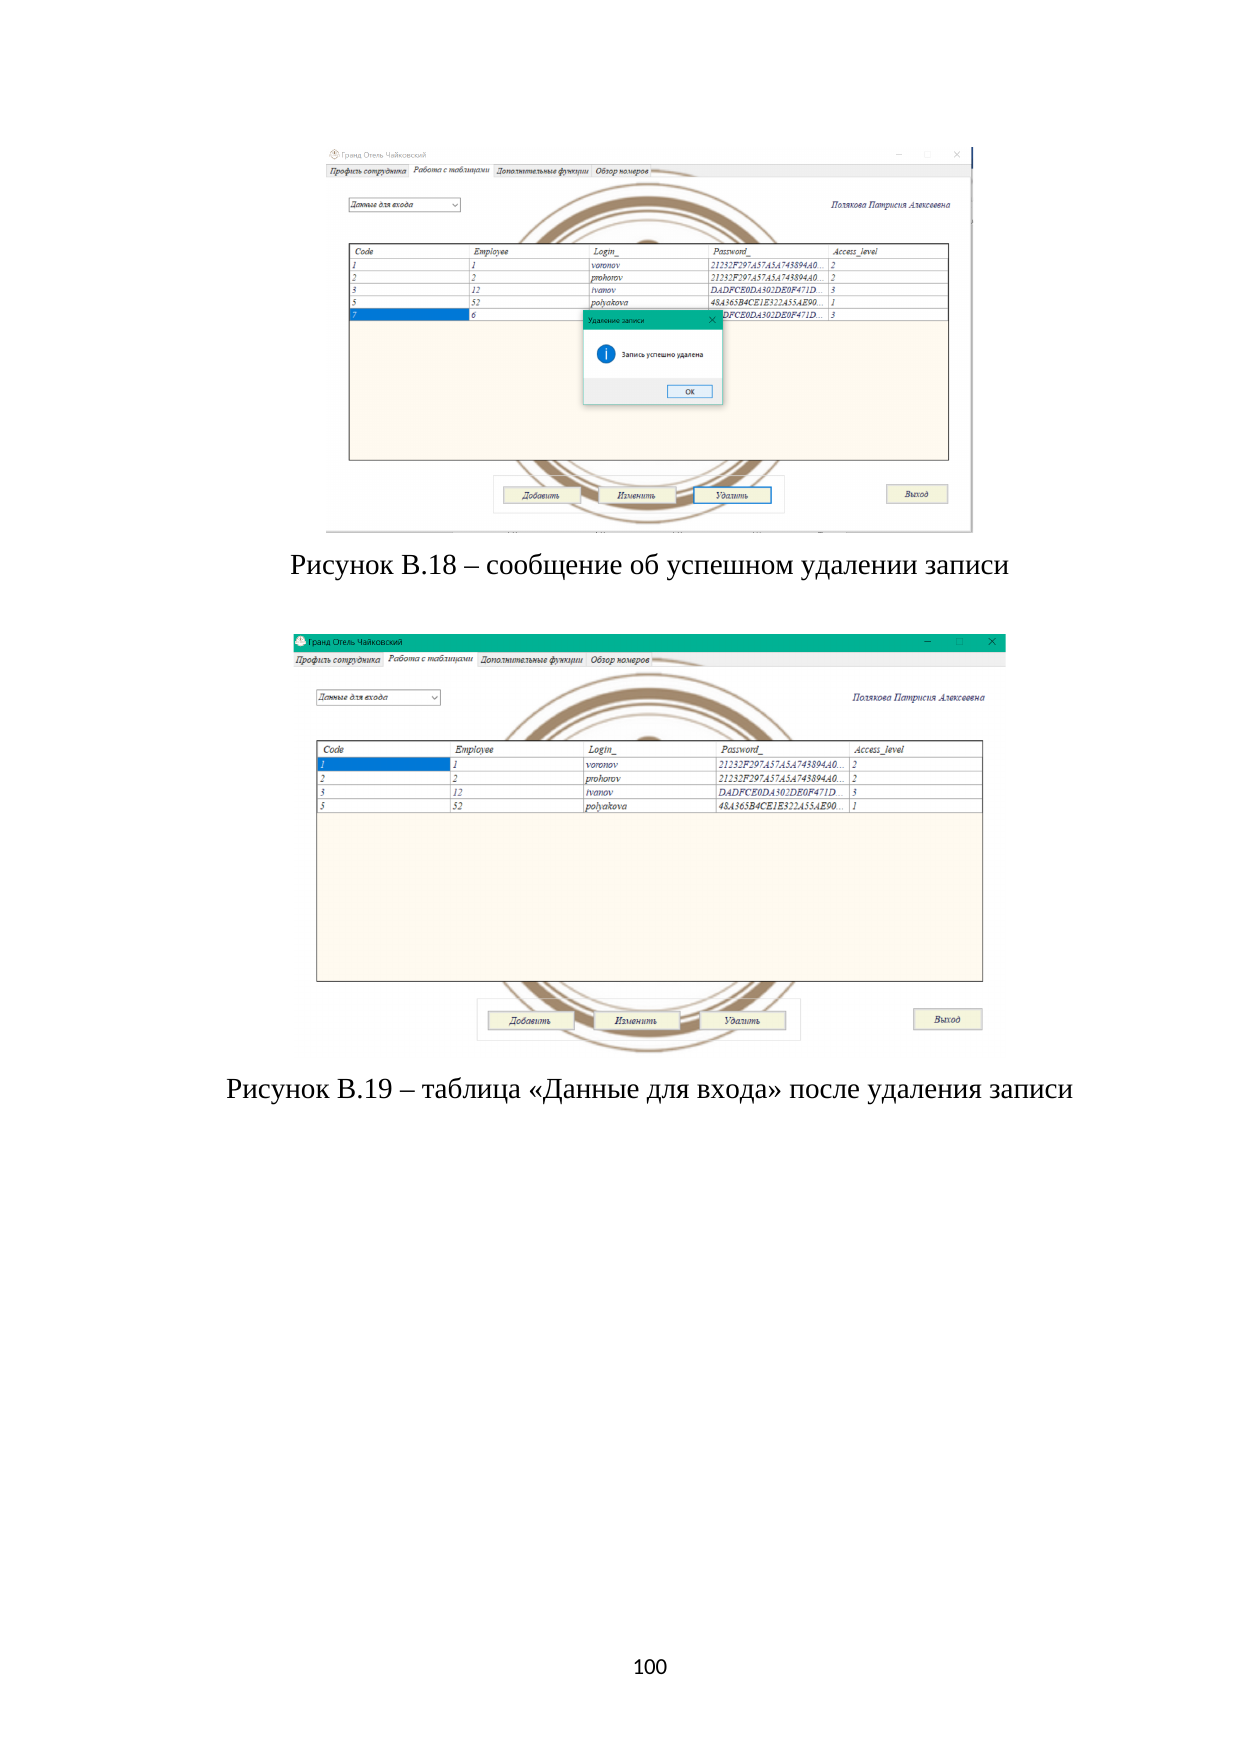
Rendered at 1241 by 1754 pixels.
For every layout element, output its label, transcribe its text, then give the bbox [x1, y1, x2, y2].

picture [326, 147, 974, 533]
picture [293, 634, 1006, 1058]
text Рисунок В.19 – таблица «Данные для входа» после удаления записи [118, 1072, 1181, 1105]
text Рисунок В.18 – сообщение об успешном удалении записи [118, 547, 1181, 581]
